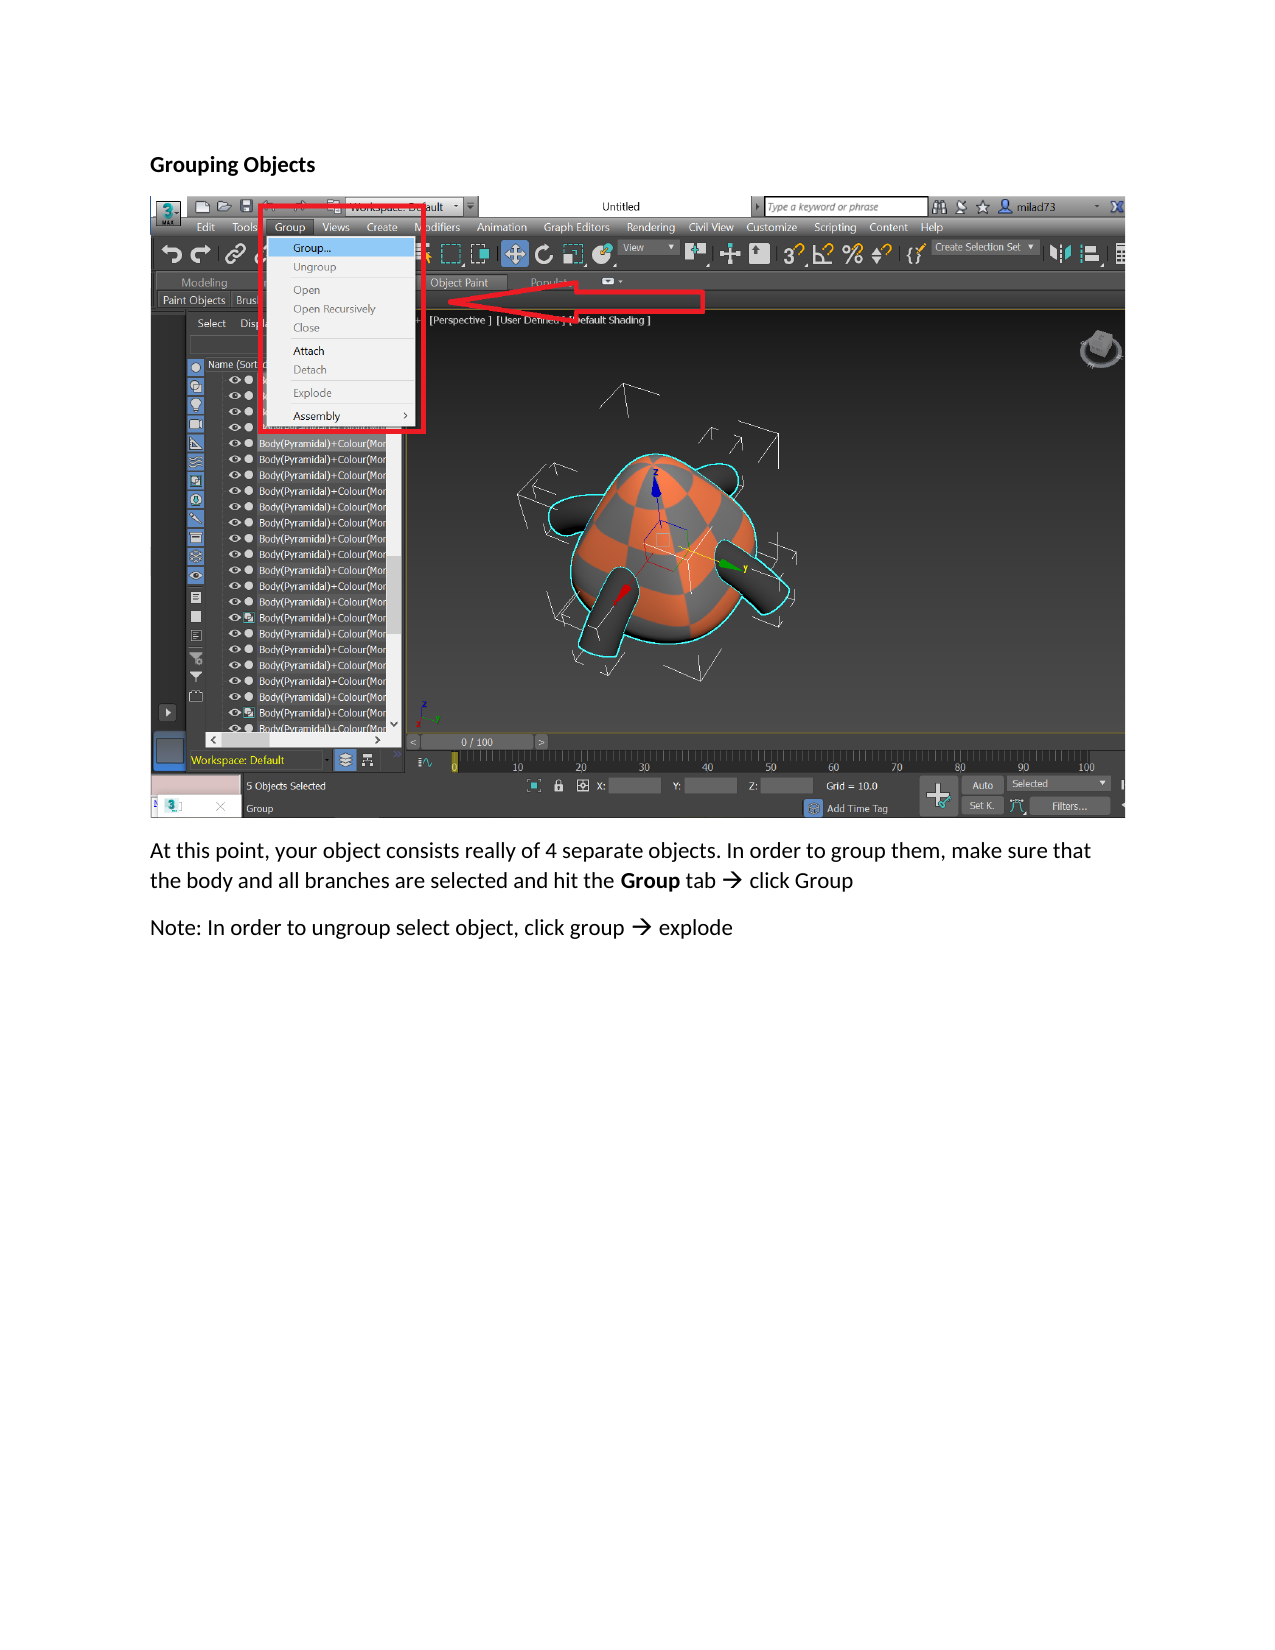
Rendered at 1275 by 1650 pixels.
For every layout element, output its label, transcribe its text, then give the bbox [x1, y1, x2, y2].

picture [150, 196, 1125, 818]
text At this point, your object consists really of 4 separate objects. In order to group them, make sure that the body and all branches are selected and hit the Group tab click Group [150, 836, 1125, 894]
text Note: In order to ungroup select object, click group explode [150, 913, 1125, 941]
text Grouping Objects [150, 150, 1125, 178]
